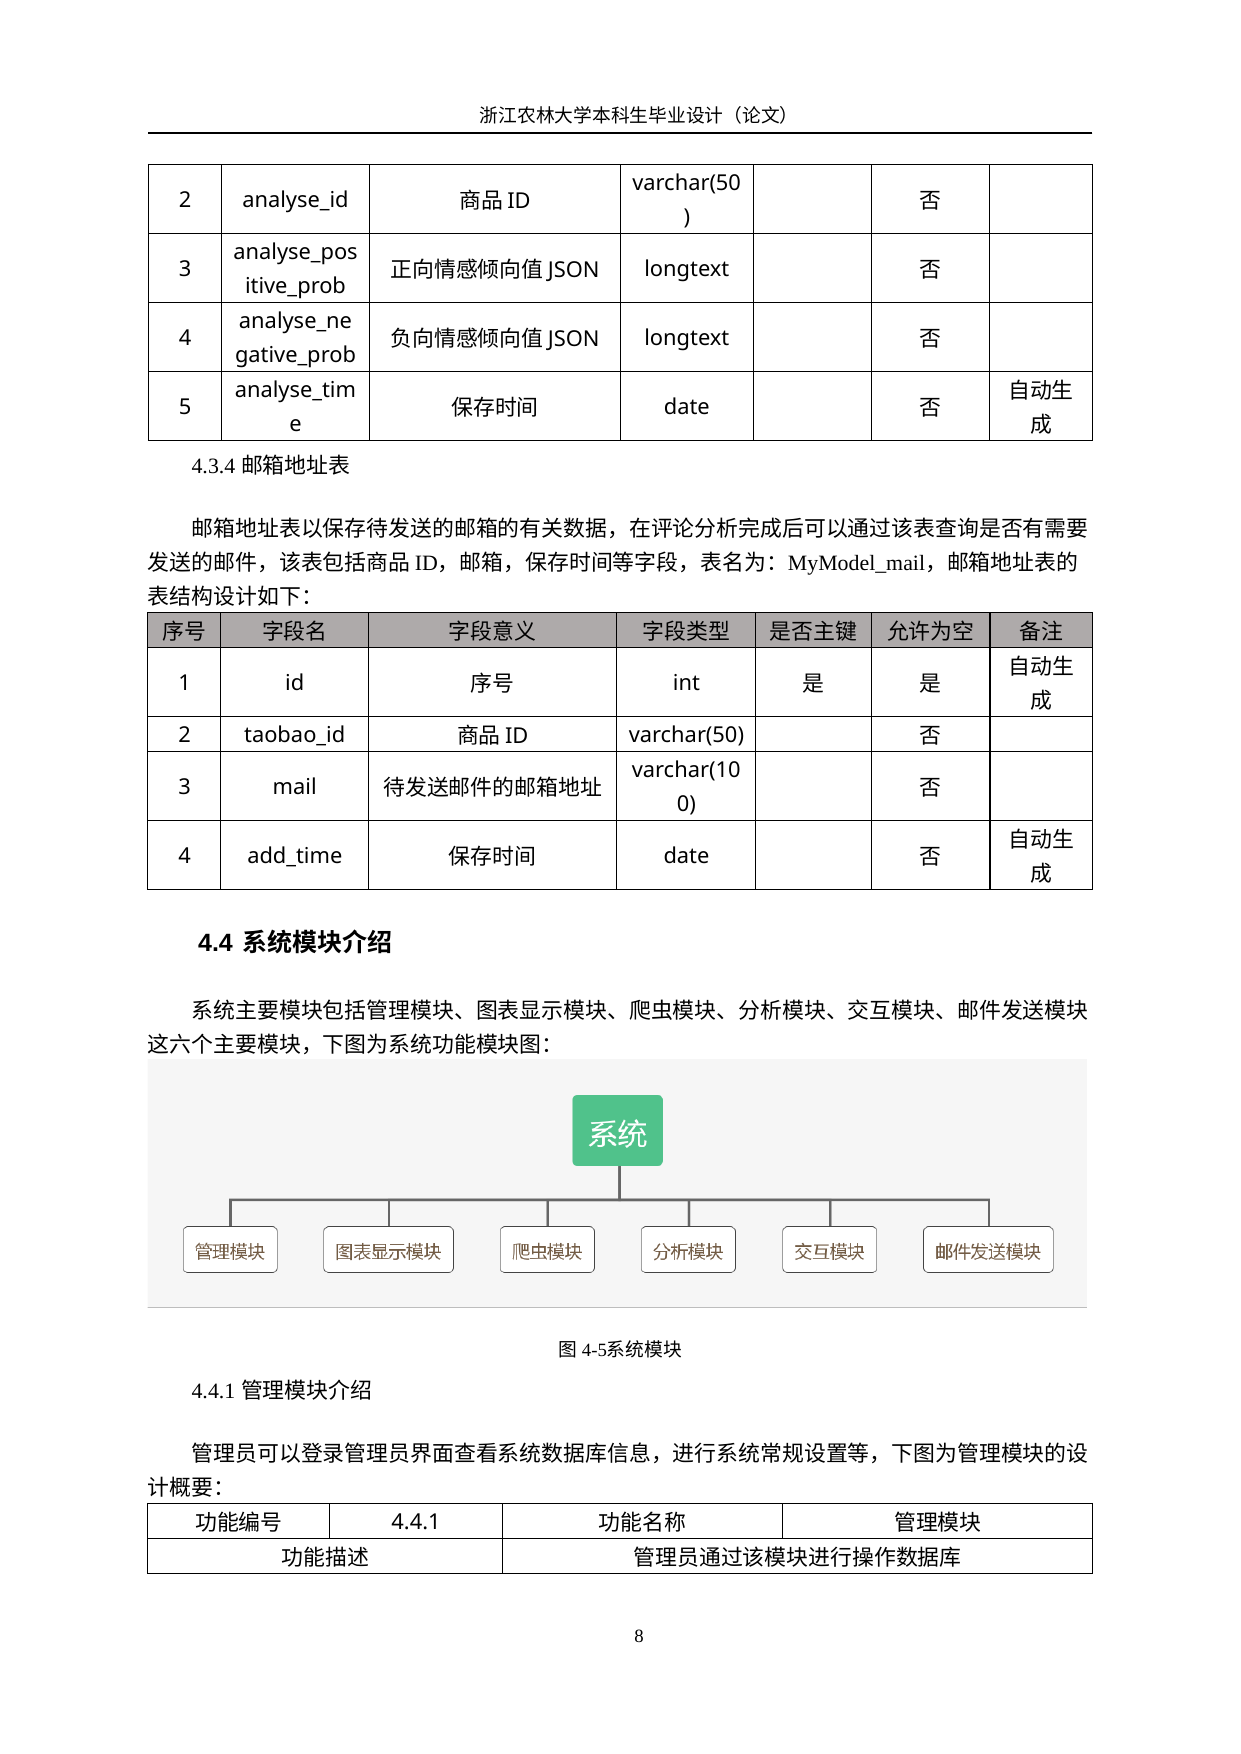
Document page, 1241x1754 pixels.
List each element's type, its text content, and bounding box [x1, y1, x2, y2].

table_cell analyse_negative_prob [222, 303, 369, 371]
table_cell 否 [872, 821, 989, 889]
table_header 字段名 [221, 613, 368, 647]
table_cell mail [221, 752, 368, 820]
table_cell [990, 303, 1092, 371]
table_cell [754, 372, 871, 440]
table_cell 1 [148, 648, 220, 716]
table_cell 否 [872, 752, 989, 820]
table_cell 管理员通过该模块进行操作数据库 [503, 1539, 1092, 1573]
table_cell [754, 165, 871, 233]
table_header 字段类型 [617, 613, 755, 647]
table_cell varchar(50) [617, 717, 755, 751]
table_cell [990, 165, 1092, 233]
text 邮箱地址表以保存待发送的邮箱的有关数据，在评论分析完成后可以通过该表查询是否有需要发送的邮件，该表包括商品ID，邮箱，保存时间等字段，表名为：MyModel_mail，邮箱地址表的表结构设计如下： [148, 510, 1092, 612]
table_cell [991, 717, 1092, 751]
text 图 4-5系统模块 [148, 1331, 1092, 1365]
table_cell 否 [872, 372, 989, 440]
table_cell 2 [149, 165, 221, 233]
table_cell varchar(100) [617, 752, 755, 820]
table_cell 待发送邮件的邮箱地址 [369, 752, 616, 820]
subtitle 系统模块介绍 [148, 907, 1092, 975]
table_cell 2 [148, 717, 220, 751]
table_cell 正向情感倾向值JSON [370, 234, 620, 302]
table_cell 自动生成 [991, 821, 1092, 889]
table_cell 3 [148, 752, 220, 820]
table_cell 商品ID [369, 717, 616, 751]
text 管理员可以登录管理员界面查看系统数据库信息，进行系统常规设置等，下图为管理模块的设计概要： [148, 1435, 1092, 1503]
table_cell 保存时间 [370, 372, 620, 440]
table_header 序号 [148, 613, 220, 647]
table_cell 否 [872, 717, 989, 751]
table_cell 3 [149, 234, 221, 302]
table_cell analyse_id [222, 165, 369, 233]
table_header 允许为空 [872, 613, 989, 647]
table_header 备注 [991, 613, 1092, 647]
table_cell int [617, 648, 755, 716]
picture [147, 1059, 1093, 1308]
table_header 功能编号 [148, 1504, 329, 1538]
table_cell longtext [621, 303, 753, 371]
table_cell [756, 717, 871, 751]
table_cell id [221, 648, 368, 716]
table_cell 否 [872, 234, 989, 302]
table_cell [754, 303, 871, 371]
table_cell [756, 821, 871, 889]
table_cell date [621, 372, 753, 440]
table_cell 序号 [369, 648, 616, 716]
table_cell [991, 752, 1092, 820]
table_cell 是 [756, 648, 871, 716]
text 系统主要模块包括管理模块、图表显示模块、爬虫模块、分析模块、交互模块、邮件发送模块这六个主要模块，下图为系统功能模块图： [148, 992, 1092, 1059]
table_header 字段意义 [369, 613, 616, 647]
subtitle 管理模块介绍 [148, 1372, 1092, 1406]
subtitle 邮箱地址表 [148, 447, 1092, 481]
table_cell 否 [872, 303, 989, 371]
table_cell [754, 234, 871, 302]
table_cell 功能描述 [148, 1539, 502, 1573]
table_header 是否主键 [756, 613, 871, 647]
table_cell 5 [149, 372, 221, 440]
table_cell 4 [148, 821, 220, 889]
table_cell longtext [621, 234, 753, 302]
table_cell varchar(50) [621, 165, 753, 233]
table_header 4.4.1 [330, 1504, 502, 1538]
table_cell 商品ID [370, 165, 620, 233]
table_header 管理模块 [783, 1504, 1092, 1538]
table_cell analyse_positive_prob [222, 234, 369, 302]
table_cell 自动生成 [990, 372, 1092, 440]
table_cell 保存时间 [369, 821, 616, 889]
table_cell [990, 234, 1092, 302]
table_cell date [617, 821, 755, 889]
table_cell 否 [872, 165, 989, 233]
table_cell 4 [149, 303, 221, 371]
table_cell analyse_time [222, 372, 369, 440]
table_header 功能名称 [503, 1504, 782, 1538]
table_cell taobao_id [221, 717, 368, 751]
table_cell [756, 752, 871, 820]
table_cell add_time [221, 821, 368, 889]
table_cell 负向情感倾向值JSON [370, 303, 620, 371]
table_cell 是 [872, 648, 989, 716]
table_cell 自动生成 [991, 648, 1092, 716]
